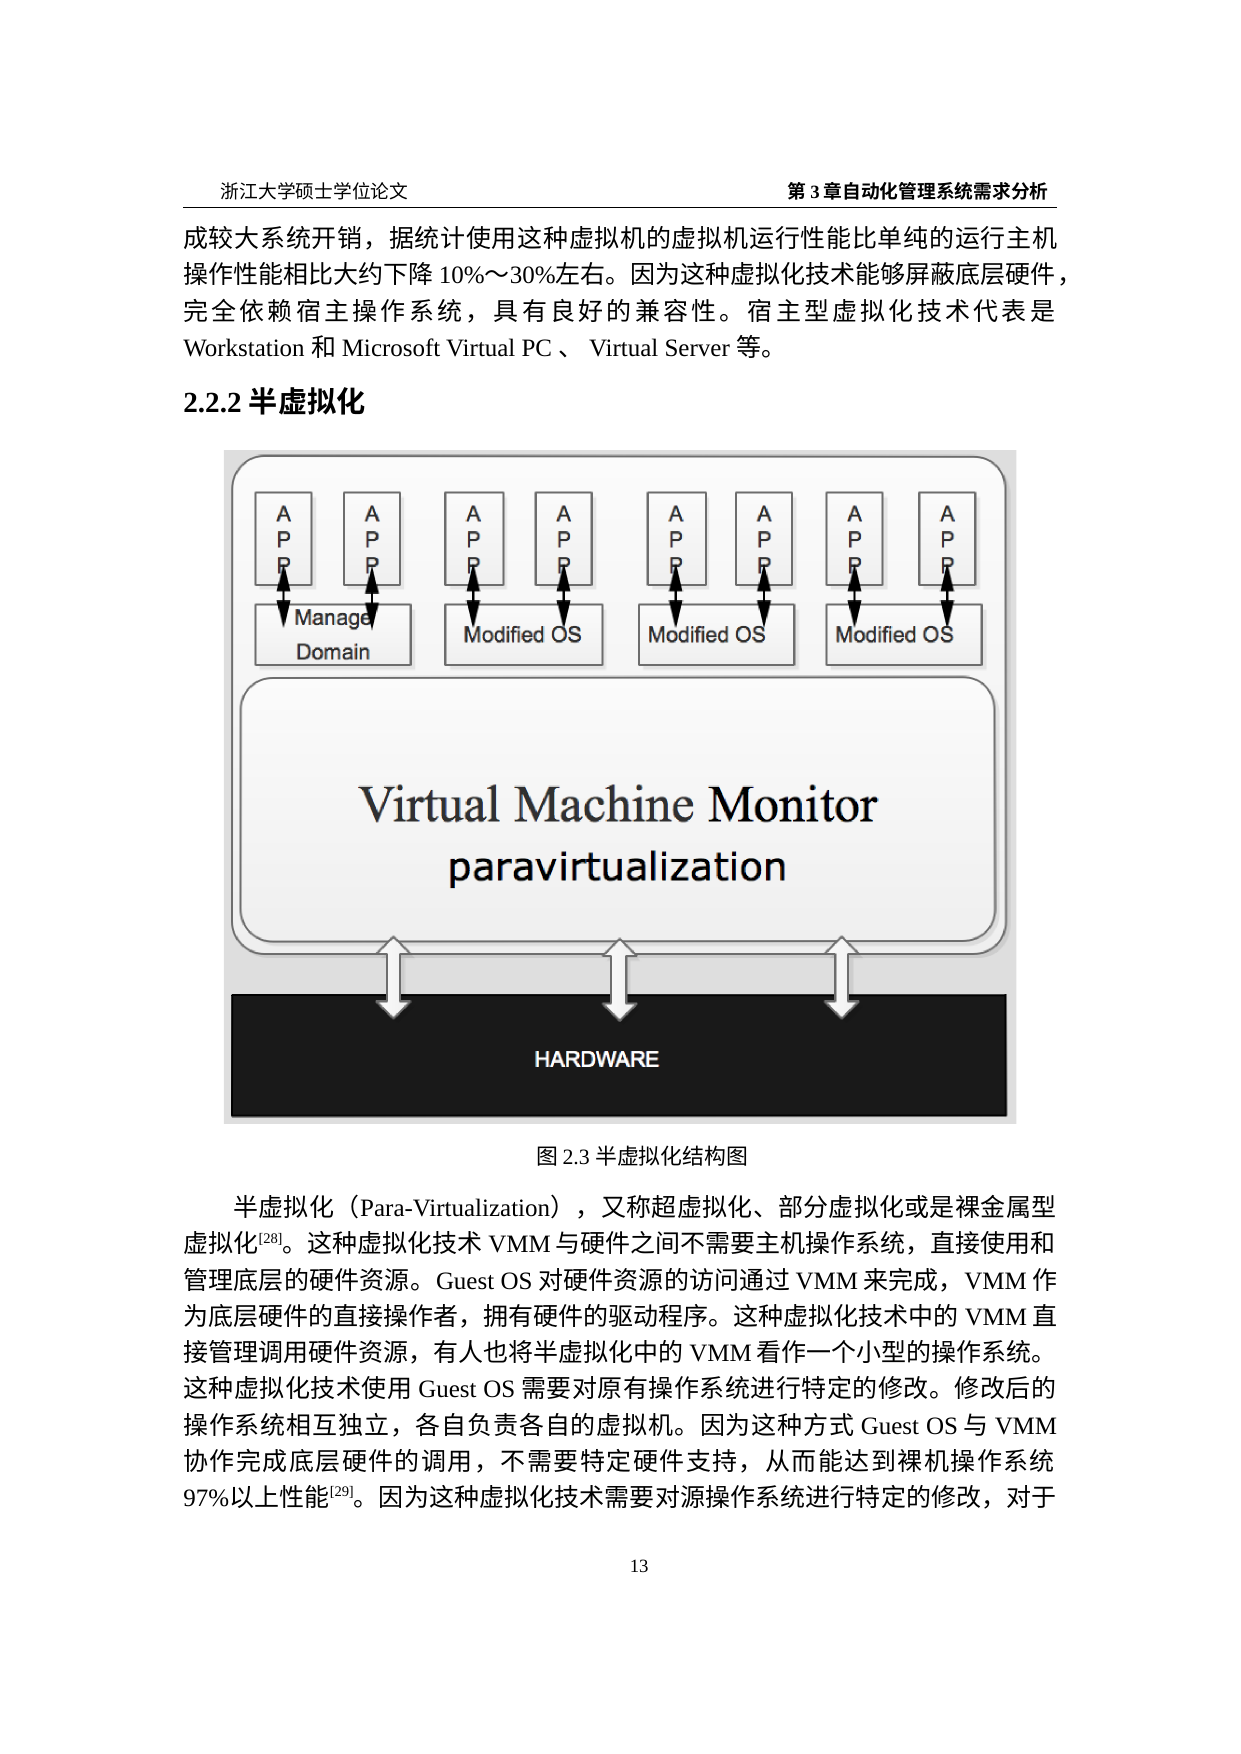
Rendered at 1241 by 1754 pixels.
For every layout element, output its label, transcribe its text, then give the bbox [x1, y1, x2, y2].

subtitle 半虚拟化 [183, 378, 1057, 420]
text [183, 218, 1057, 363]
picture [223, 450, 1017, 1124]
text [183, 1188, 1057, 1514]
